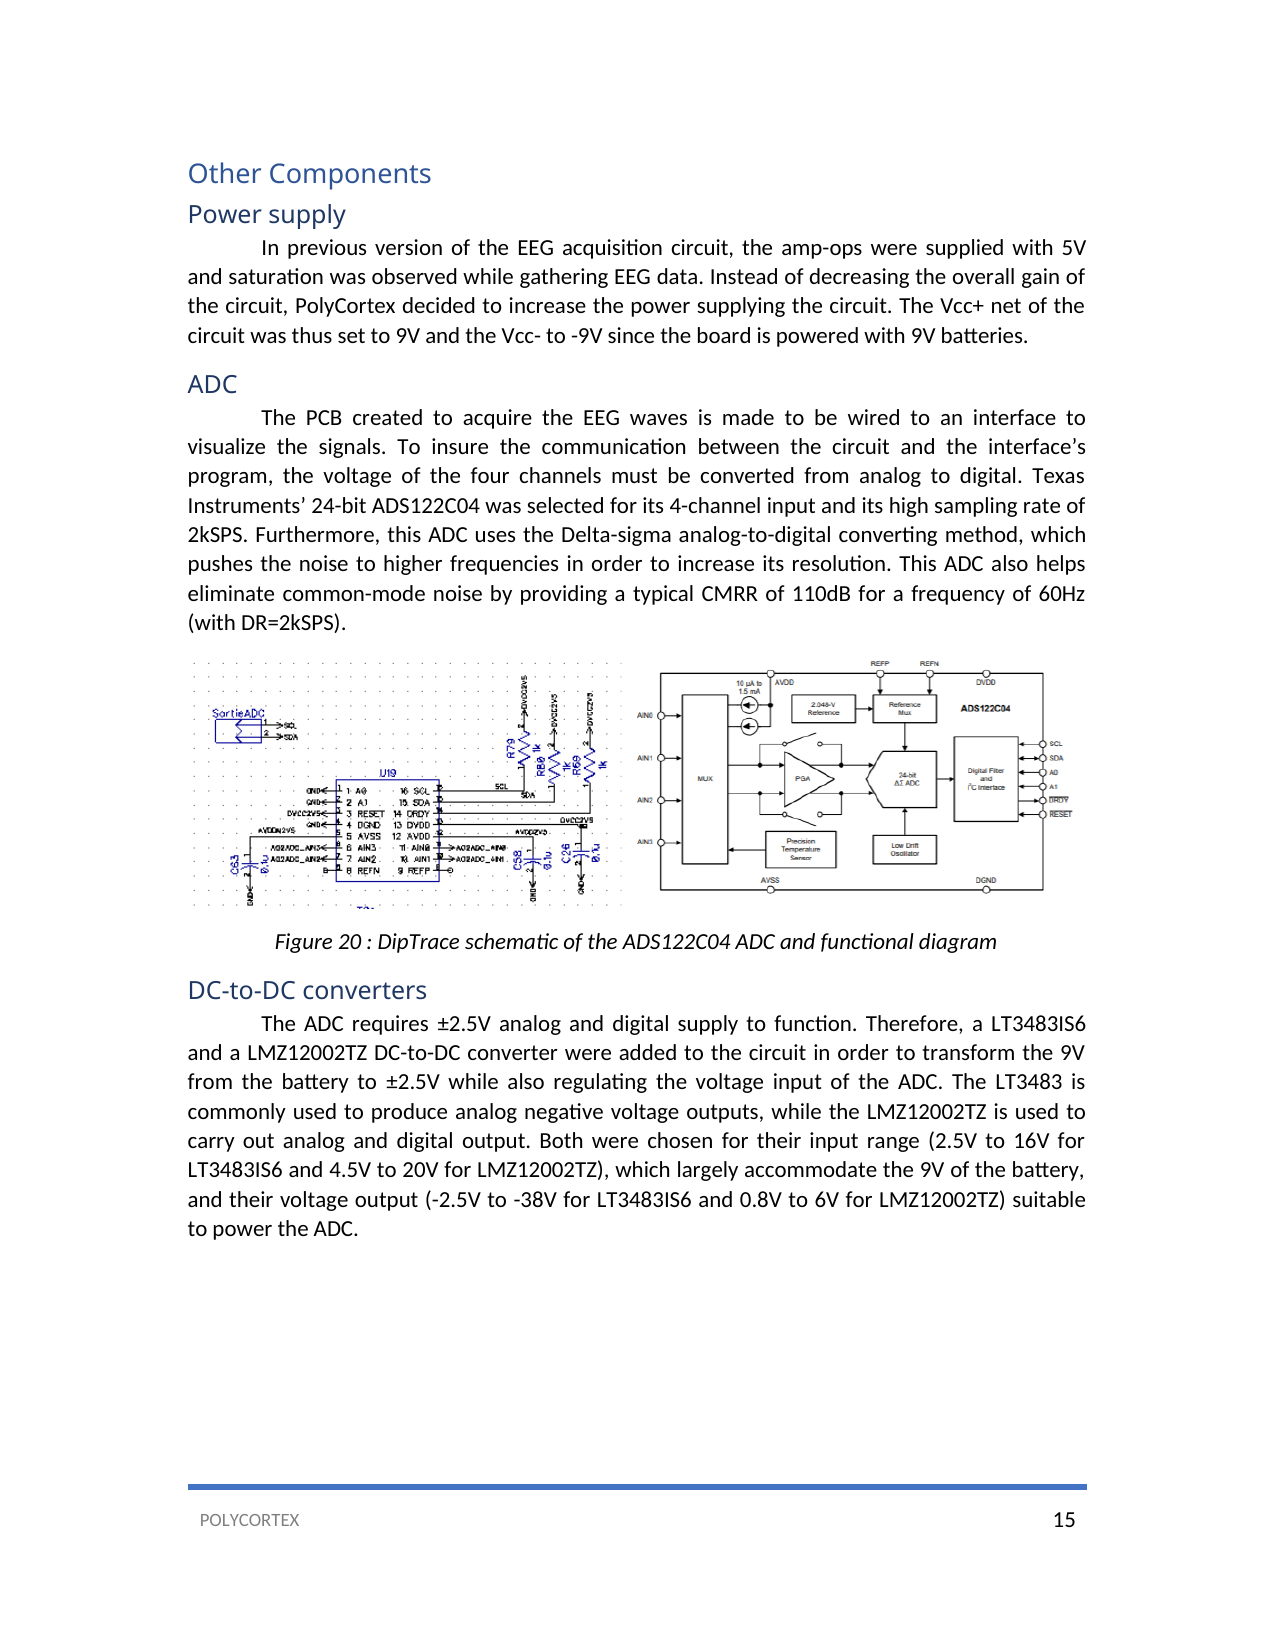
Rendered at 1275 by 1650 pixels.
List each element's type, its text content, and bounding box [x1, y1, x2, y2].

subtitle DC-to-DC converters [187, 973, 1087, 1007]
subtitle Other Components [187, 154, 1087, 191]
text In previous version of the EEG acquisition circuit, the amp-ops were supplied with 5V and saturation was observed while gathering EEG data. Instead of decreasing the overall gain of the circuit, PolyCortex decided to increase the power supplying the circuit. The Vcc+ net of the circuit was thus set to 9V and the Vcc- to -9V since the board is powered with 9V batteries. [187, 233, 1087, 349]
text Figure 20 : DipTrace schematic of the ADS122C04 ADC and functional diagram [187, 927, 1087, 955]
subtitle ADC [187, 367, 1087, 401]
subtitle Power supply [187, 197, 1087, 231]
picture [626, 654, 1084, 909]
picture [187, 654, 622, 909]
text The PCB created to acquire the EEG waves is made to be wired to an interface to visualize the signals. To insure the communication between the circuit and the interface’s program, the voltage of the four channels must be converted from analog to digital. Texas Instruments’ 24-bit ADS122C04 was selected for its 4-channel input and its high sampling rate of 2kSPS. Furthermore, this ADC uses the Delta-sigma analog-to-digital converting method, which pushes the noise to higher frequencies in order to increase its resolution. This ADC also helps eliminate common-mode noise by providing a typical CMRR of 110dB for a frequency of 60Hz (with DR=2kSPS). [187, 403, 1087, 636]
text The ADC requires ±2.5V analog and digital supply to function. Therefore, a LT3483IS6 and a LMZ12002TZ DC-to-DC converter were added to the circuit in order to transform the 9V from the battery to ±2.5V while also regulating the voltage input of the ADC. The LT3483 is commonly used to produce analog negative voltage outputs, while the LMZ12002TZ is used to carry out analog and digital output. Both were chosen for their input range (2.5V to 16V for LT3483IS6 and 4.5V to 20V for LMZ12002TZ), which largely accommodate the 9V of the battery, and their voltage output (-2.5V to -38V for LT3483IS6 and 0.8V to 6V for LMZ12002TZ) suitable to power the ADC. [187, 1009, 1087, 1242]
